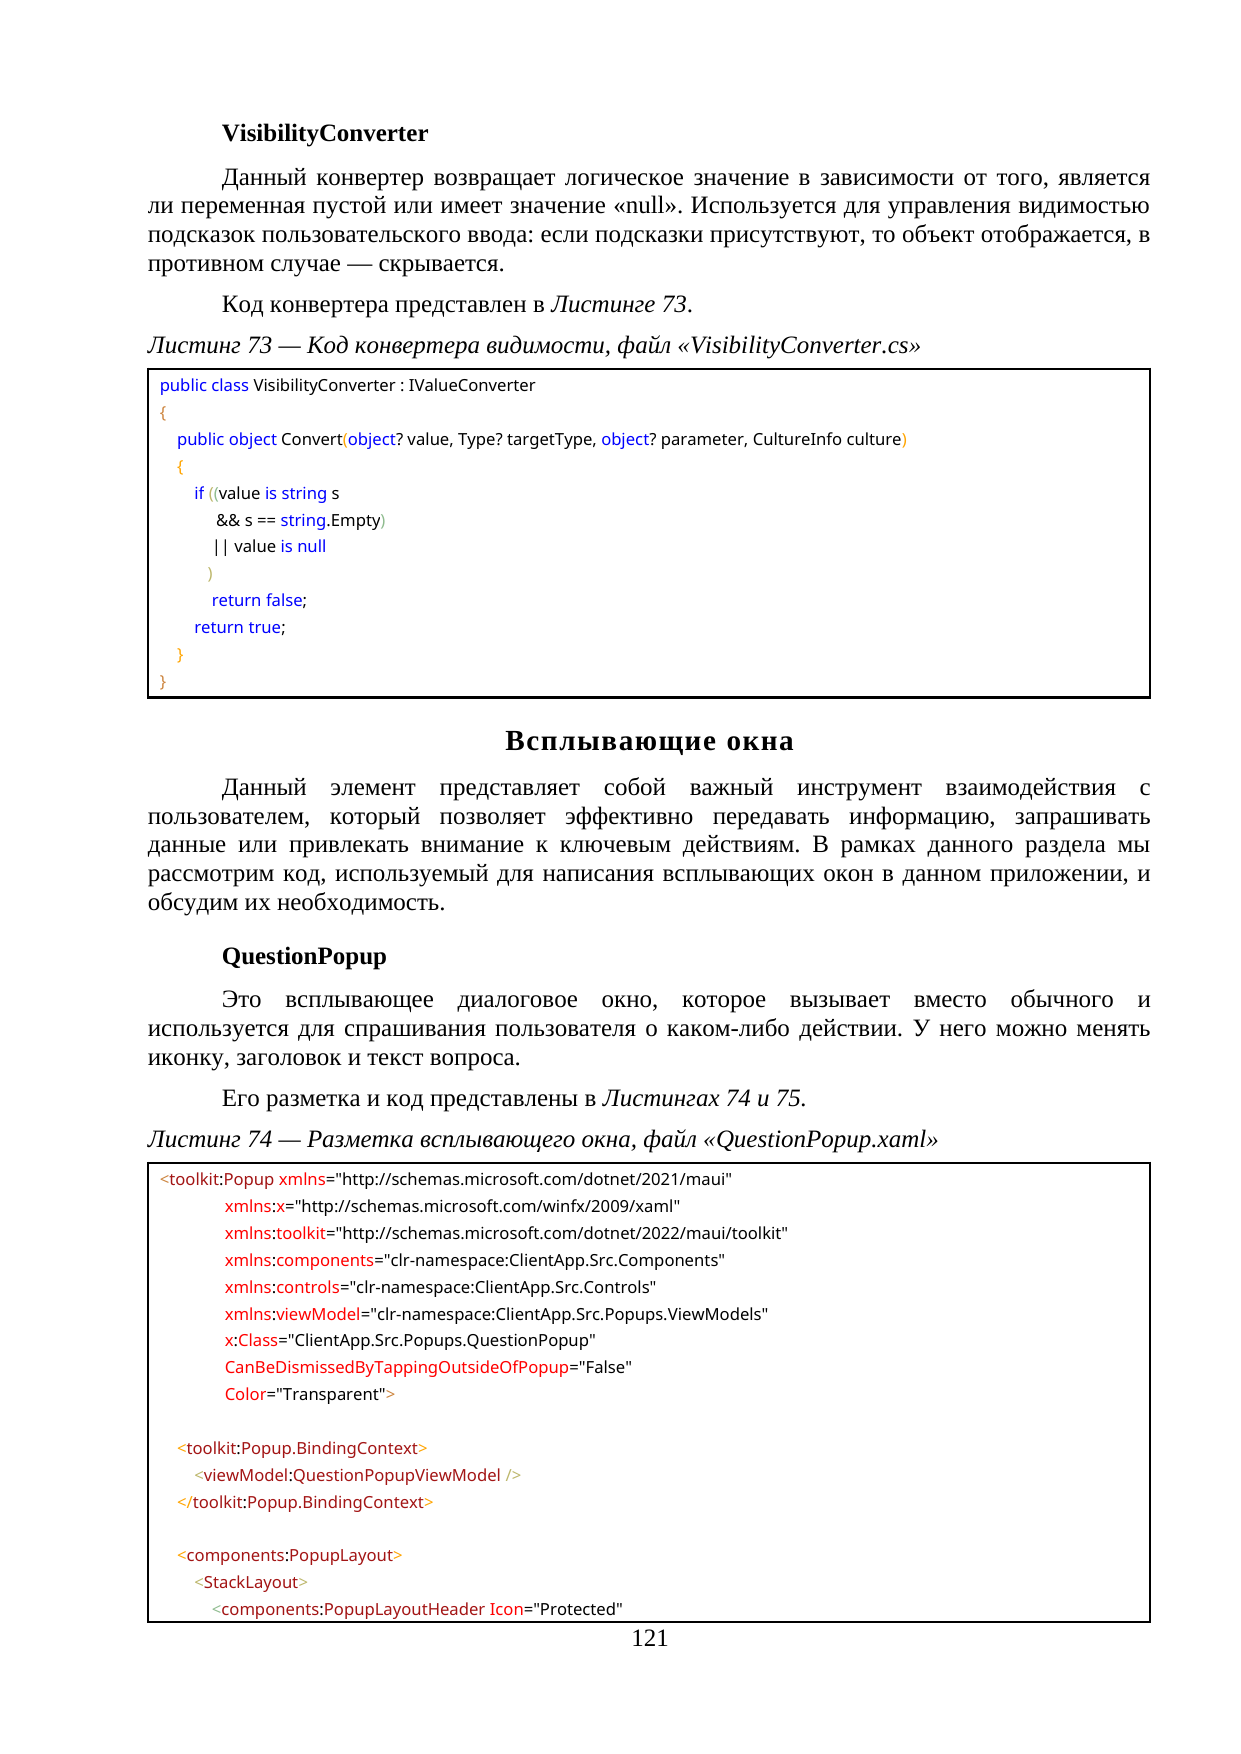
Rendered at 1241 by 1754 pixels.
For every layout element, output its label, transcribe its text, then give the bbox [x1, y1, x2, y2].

text Данный конвертер возвращает логическое значение в зависимости от того, является ли переменная пустой или имеет значение «null». Используется для управления видимостью подсказок пользовательского ввода: если подсказки присутствуют, то объект отображается, в противном случае — скрывается. [148, 162, 1152, 277]
text Данный элемент представляет собой важный инструмент взаимодействия с пользователем, который позволяет эффективно передавать информацию, запрашивать данные или привлекать внимание к ключевым действиям. В рамках данного раздела мы рассмотрим код, используемый для написания всплывающих окон в данном приложении, и обсудим их необходимость. [148, 772, 1152, 916]
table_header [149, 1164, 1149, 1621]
text Его разметка и код представлены в Листингах 74 и 75. [148, 1083, 1152, 1112]
text QuestionPopup [148, 941, 1152, 969]
text Это всплывающее диалоговое окно, которое вызывает вместо обычного и используется для спрашивания пользователя о каком-либо действии. У него можно менять иконку, заголовок и текст вопроса. [148, 984, 1152, 1071]
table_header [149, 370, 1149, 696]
list Листинг 74 — Разметка всплывающего окна, файл «QuestionPopup.xaml» [148, 1124, 1152, 1153]
subtitle Всплывающие окна [148, 723, 1152, 757]
text VisibilityConverter [148, 118, 1152, 147]
list Листинг 73 — Код конвертера видимости, файл «VisibilityConverter.cs» [148, 330, 1152, 359]
text Код конвертера представлен в Листинге 73. [148, 289, 1152, 318]
